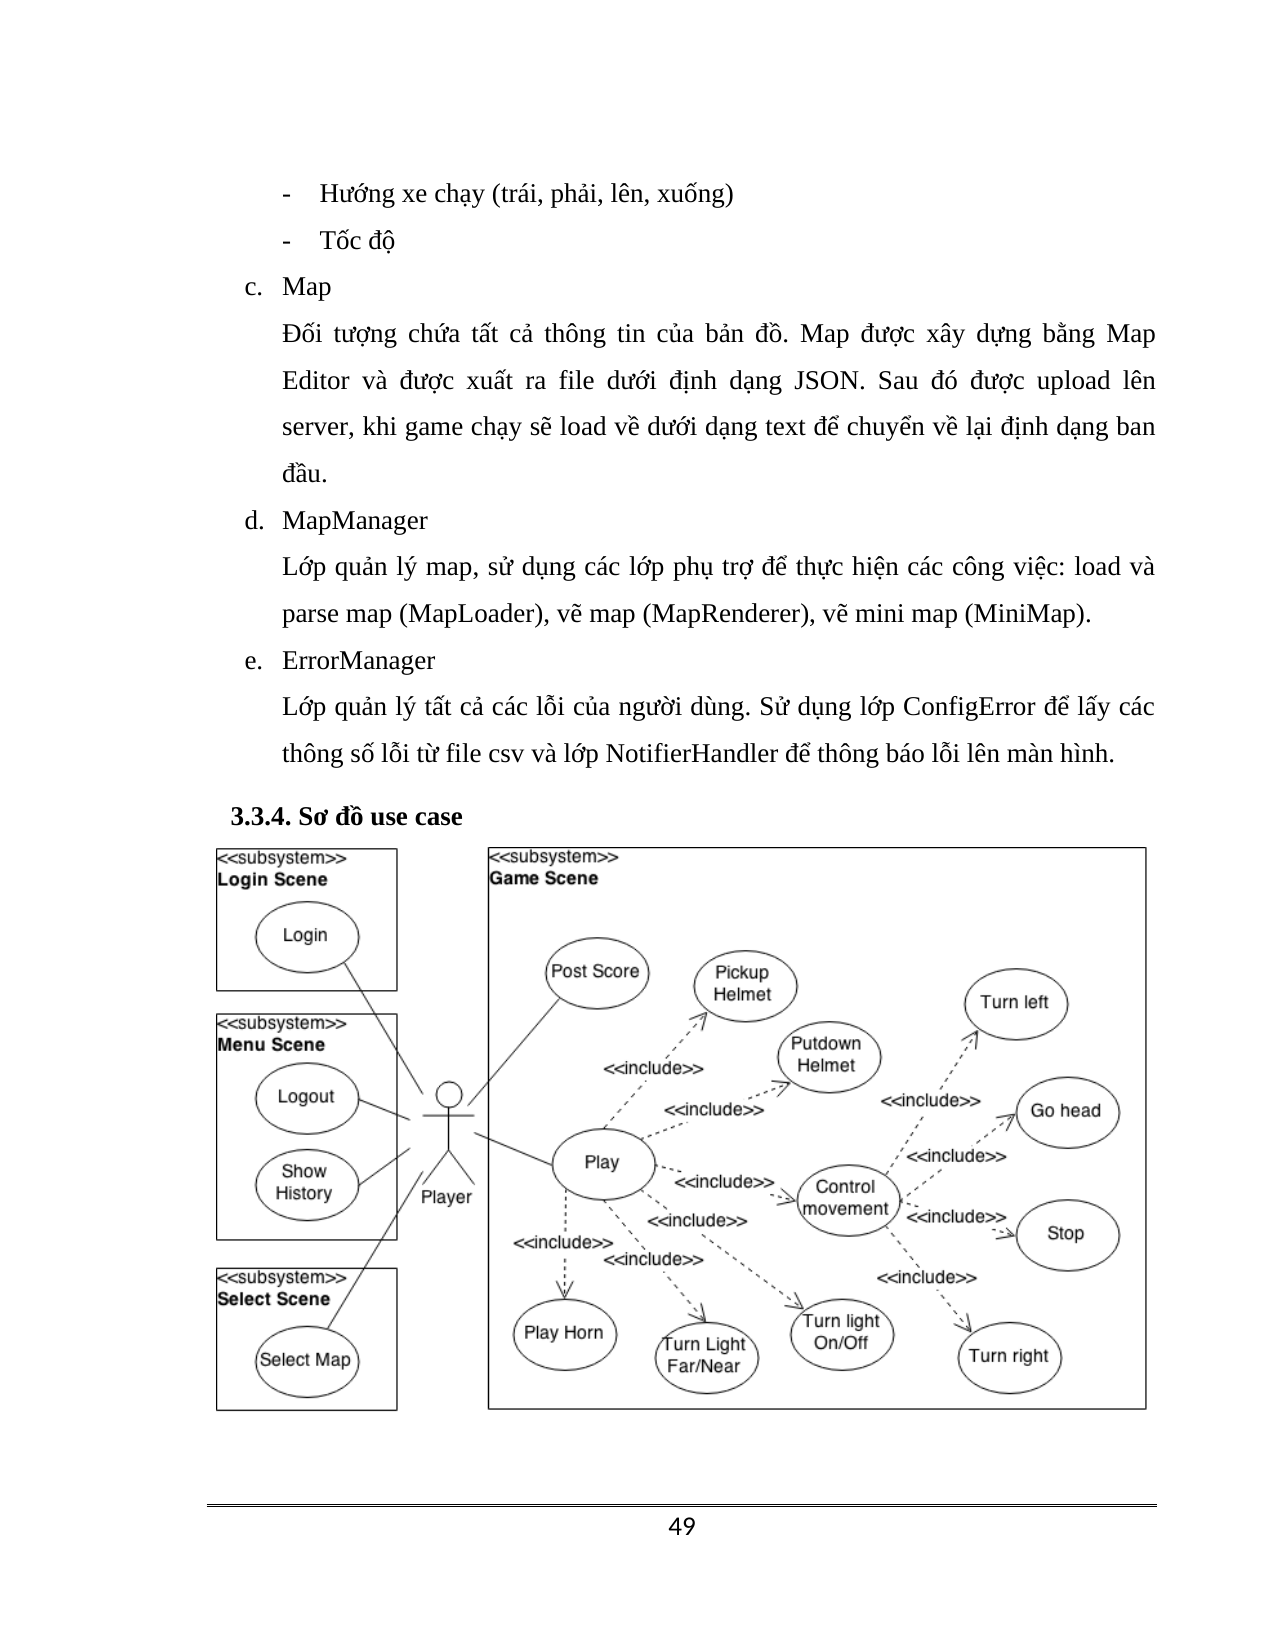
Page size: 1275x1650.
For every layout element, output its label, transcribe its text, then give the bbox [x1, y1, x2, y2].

subtitle Sơ đồ use case [230, 801, 1157, 832]
list Tốc độ [282, 224, 1157, 255]
list Đối tượng chứa tất cả thông tin của bản đồ. Map được xây dựng bằng Map Editor và được xuất ra file dưới định dạng JSON. Sau đó được upload lên server, khi game chạy sẽ load về dưới dạng text để chuyển về lại định dạng ban đầu. [282, 317, 1157, 488]
picture [216, 847, 1148, 1415]
list Lớp quản lý map, sử dụng các lớp phụ trợ để thực hiện các công việc: load và parse map (MapLoader), vẽ map (MapRenderer), vẽ mini map (MiniMap). [282, 551, 1157, 628]
list MapManager [244, 504, 1157, 535]
list ErrorManager [244, 644, 1157, 675]
list Lớp quản lý tất cả các lỗi của người dùng. Sử dụng lớp ConfigError để lấy các thông số lỗi từ file csv và lớp NotifierHandler để thông báo lỗi lên màn hình. [282, 691, 1157, 768]
list Map [244, 271, 1157, 302]
list Hướng xe chạy (trái, phải, lên, xuống) [282, 177, 1157, 208]
